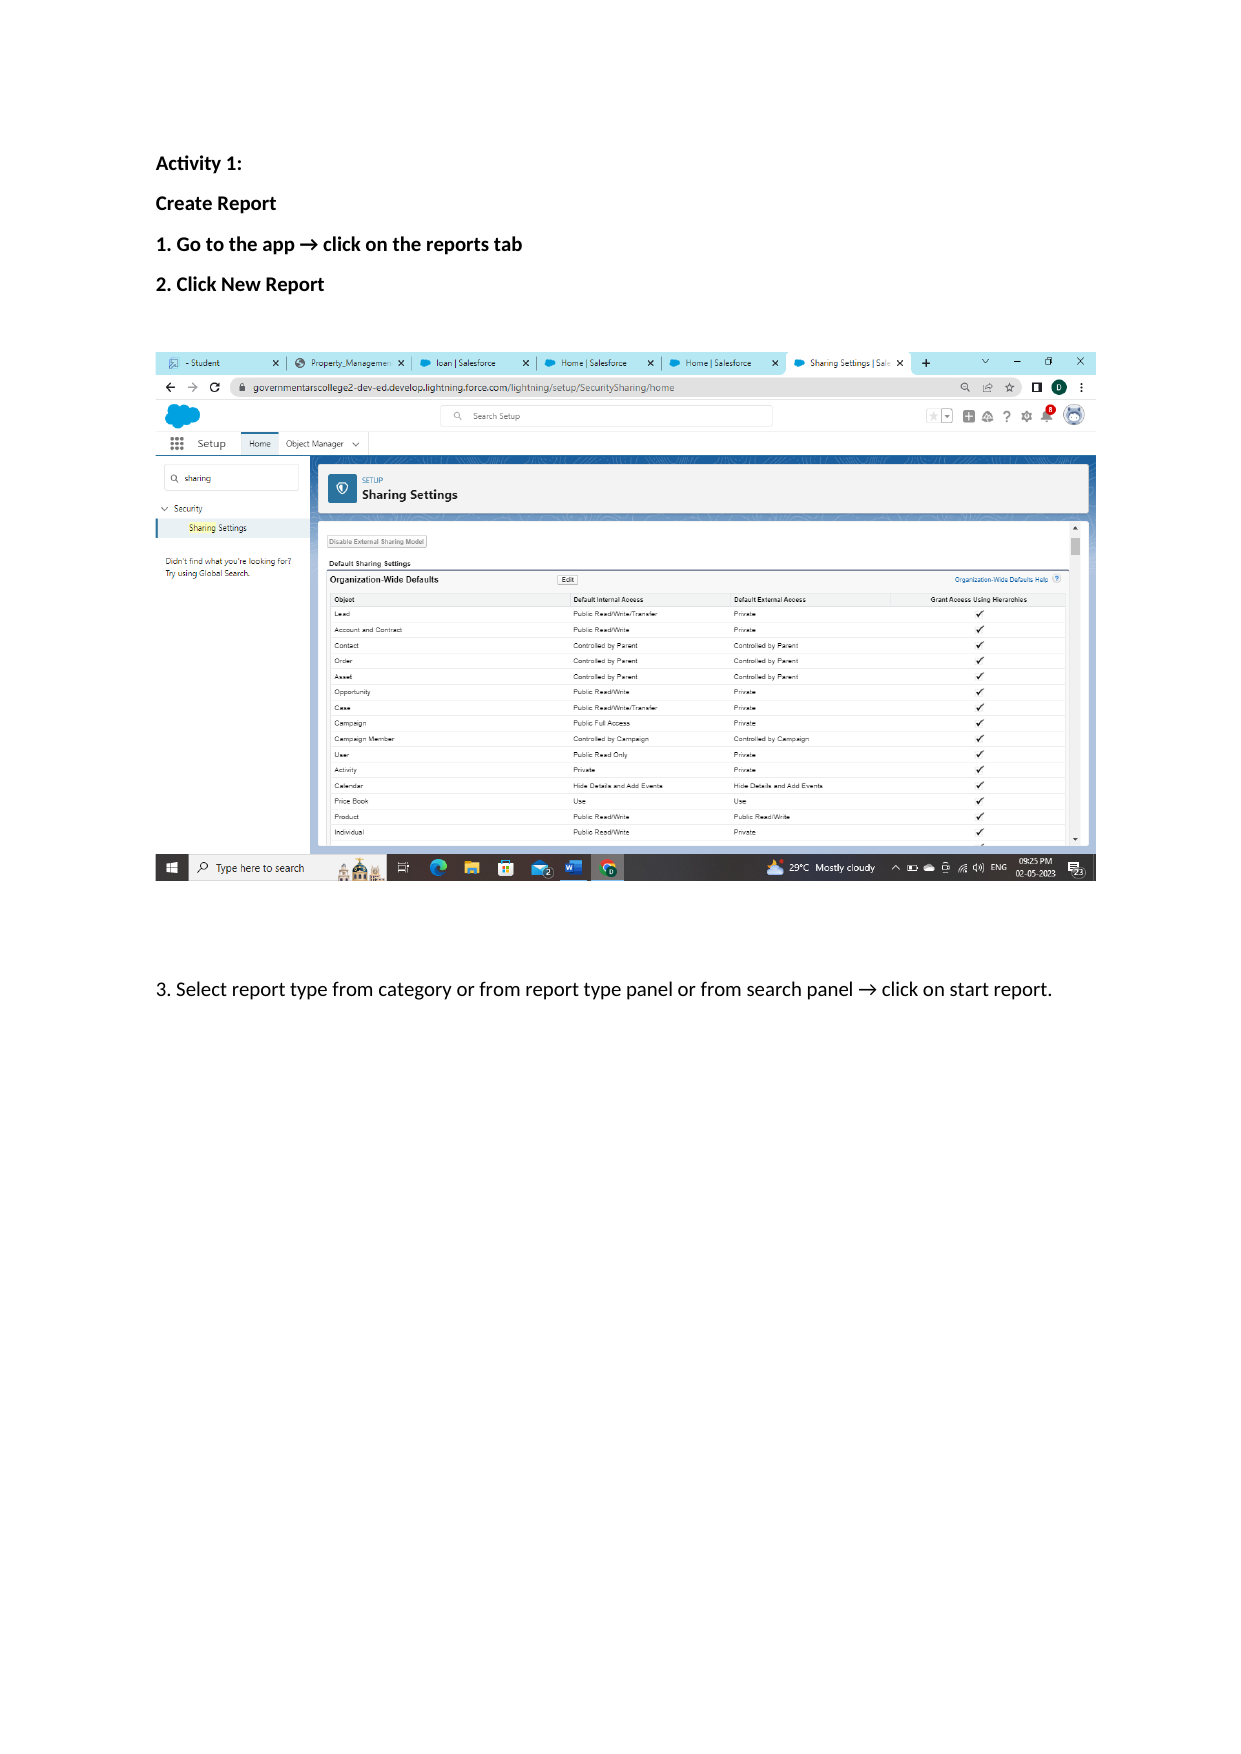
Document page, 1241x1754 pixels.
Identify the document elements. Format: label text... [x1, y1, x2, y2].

text 1. Go to the app → click on the reports tab [156, 231, 1137, 256]
picture [155, 352, 1096, 881]
text 2. Click New Report [156, 271, 1137, 297]
text Create Report [156, 190, 1137, 216]
text 3. Select report type from category or from report type panel or from search panel → click on start report. [156, 977, 1137, 1002]
text Activity 1: [156, 150, 1137, 175]
